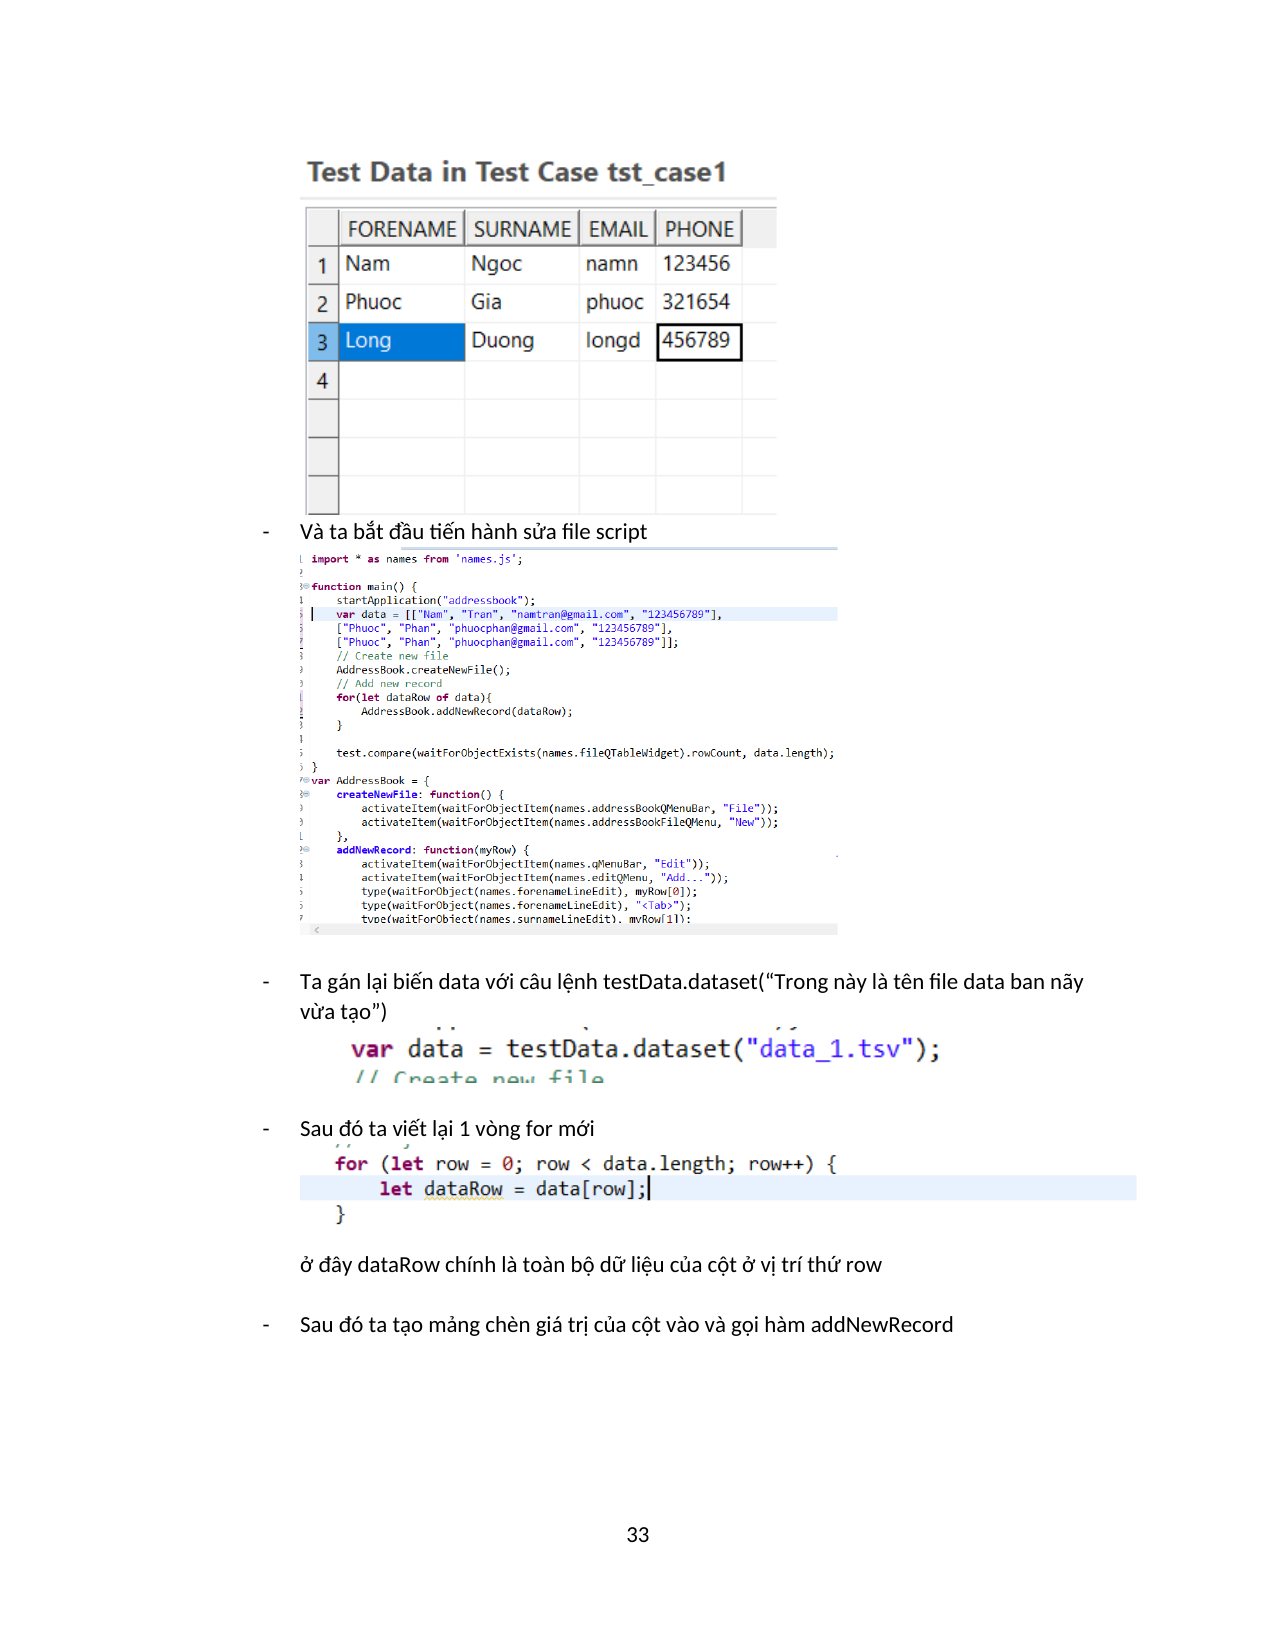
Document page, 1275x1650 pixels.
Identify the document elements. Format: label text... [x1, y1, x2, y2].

list Và ta bắt đầu tiến hành sửa file script [262, 517, 1125, 545]
picture [300, 150, 777, 515]
picture [300, 1027, 977, 1083]
list Ta gán lại biến data với câu lệnh testData.dataset(“Trong này là tên file data ban nãy vừa tạo”) [262, 967, 1125, 1025]
list ở đây dataRow chính là toàn bộ dữ liệu của cột ở vị trí thứ row [300, 1250, 1125, 1278]
list Sau đó ta tạo mảng chèn giá trị của cột vào và gọi hàm addNewRecord [262, 1310, 1125, 1338]
picture [300, 547, 838, 935]
list Sau đó ta viết lại 1 vòng for mới [262, 1114, 1125, 1143]
picture [300, 1144, 1137, 1248]
